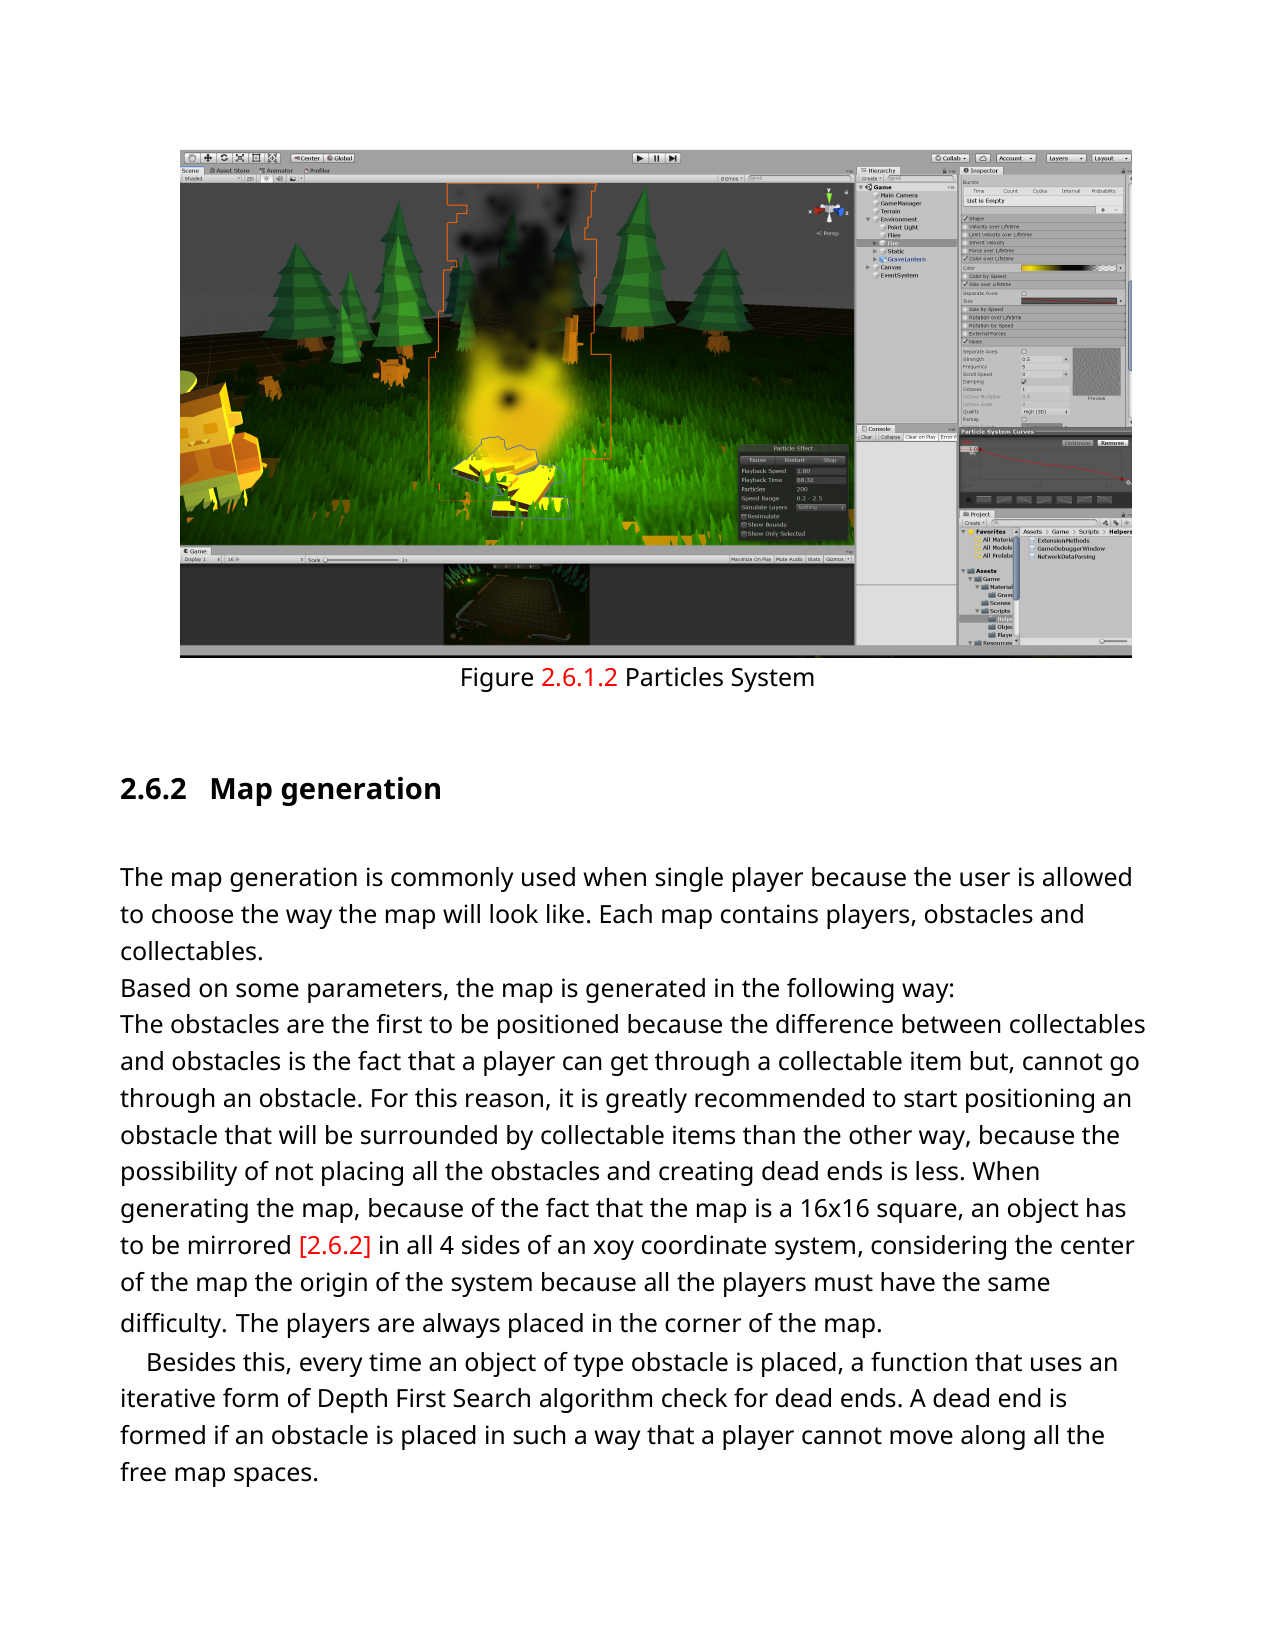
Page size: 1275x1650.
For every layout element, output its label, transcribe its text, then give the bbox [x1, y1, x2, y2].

text Besides this, every time an object of type obstacle is placed, a function that uses an iterative form of Depth First Search algorithm check for dead ends. A dead end is formed if an obstacle is placed in such a way that a player cannot move along all the free map spaces. [120, 1344, 1155, 1489]
text The map generation is commonly used when single player because the user is allowed to choose the way the map will look like. Each map contains players, obstacles and collectables. [120, 860, 1155, 967]
text Figure 2.6.1.2 Particles System [120, 660, 1155, 694]
text The obstacles are the first to be positioned because the difference between collectables and obstacles is the fact that a player can get through a collectable item but, cannot go through an obstacle. For this reason, it is greatly recommended to start positioning an obstacle that will be surrounded by collectable items than the other way, because the possibility of not placing all the obstacles and creating dead ends is less. When generating the map, because of the fact that the map is a 16x16 square, an object has to be mirrored [2.6.2] in all 4 sides of an xoy coordinate system, considering the center of the map the origin of the system because all the players must have the same difficulty. The players are always placed in the corner of the map. [120, 1007, 1155, 1341]
text Based on some parameters, the map is generated in the following way: [120, 970, 1155, 1004]
subtitle 2.6.2 Map generation [120, 768, 1155, 808]
picture [180, 149, 1132, 658]
